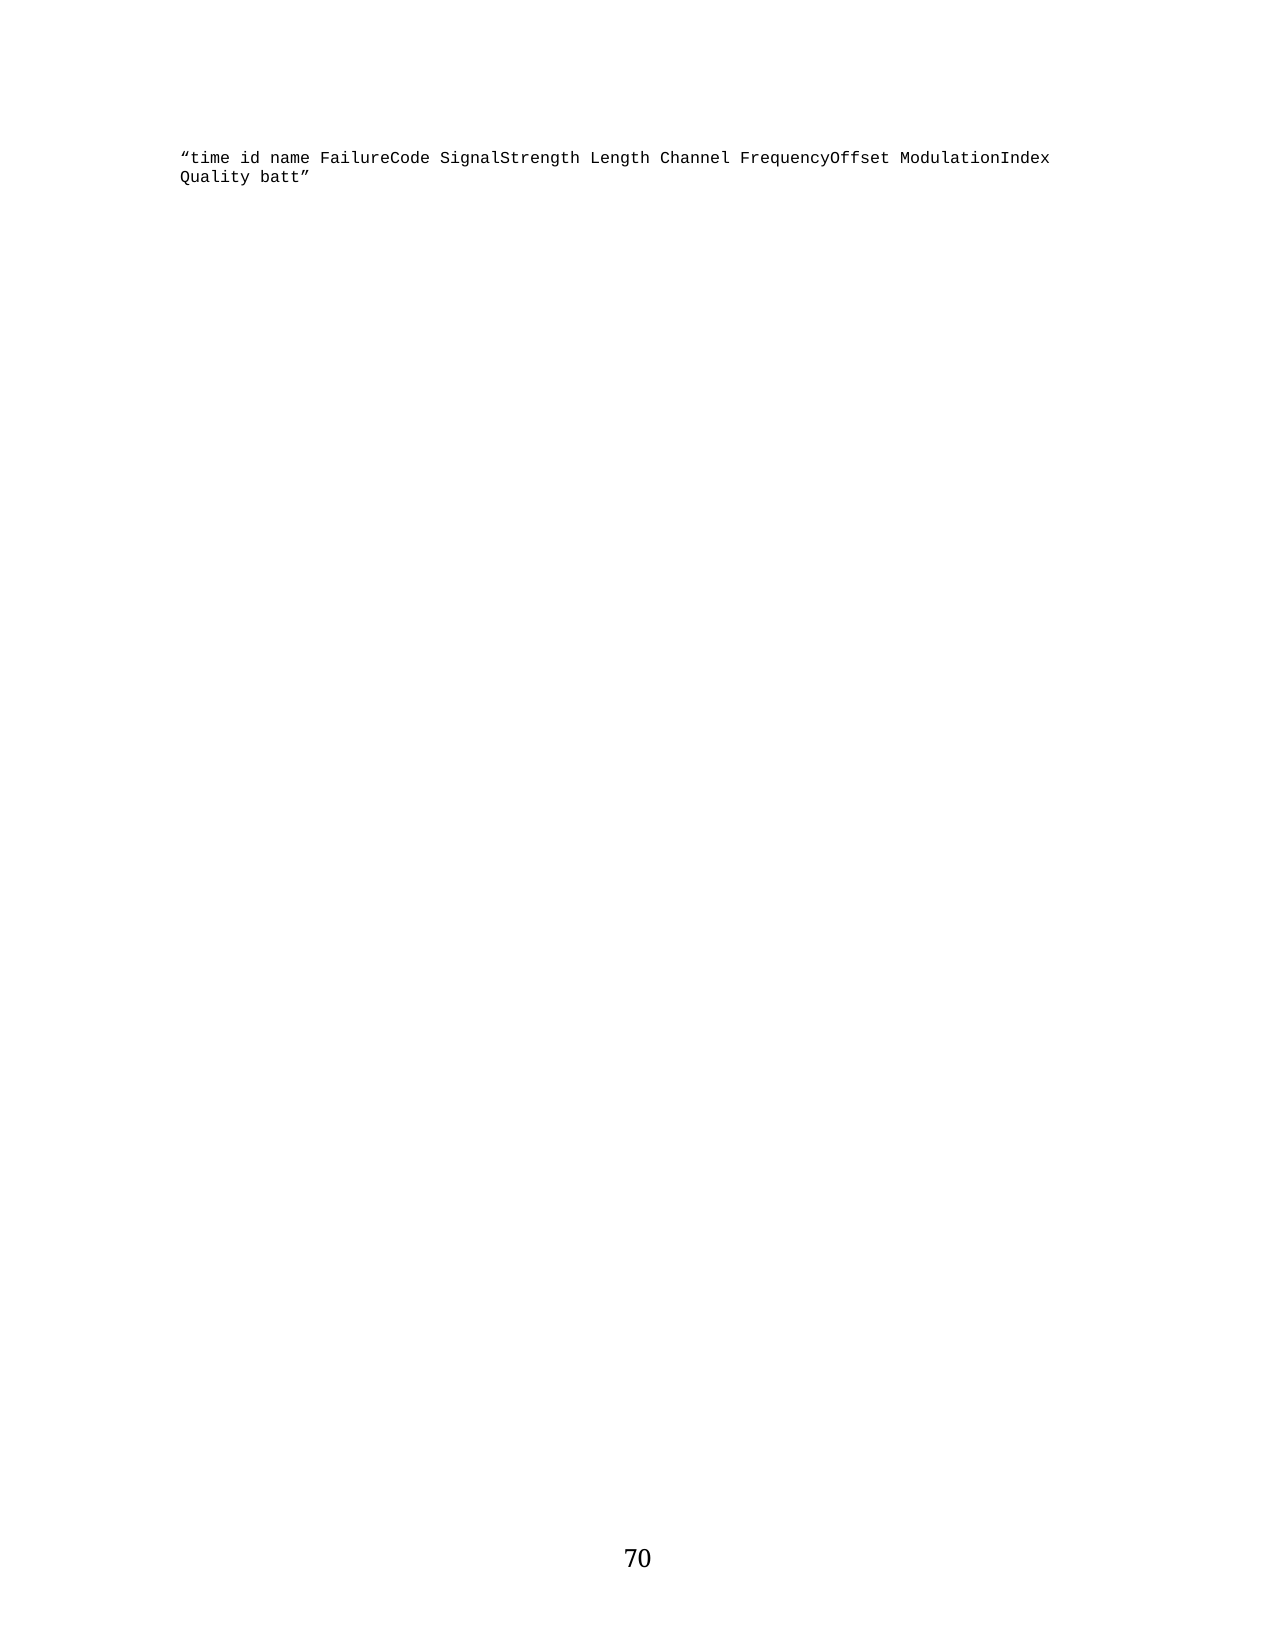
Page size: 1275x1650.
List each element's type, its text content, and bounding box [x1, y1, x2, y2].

text “time id name FailureCode SignalStrength Length Channel FrequencyOffset ModulationIndex Quality batt” [180, 150, 1125, 188]
